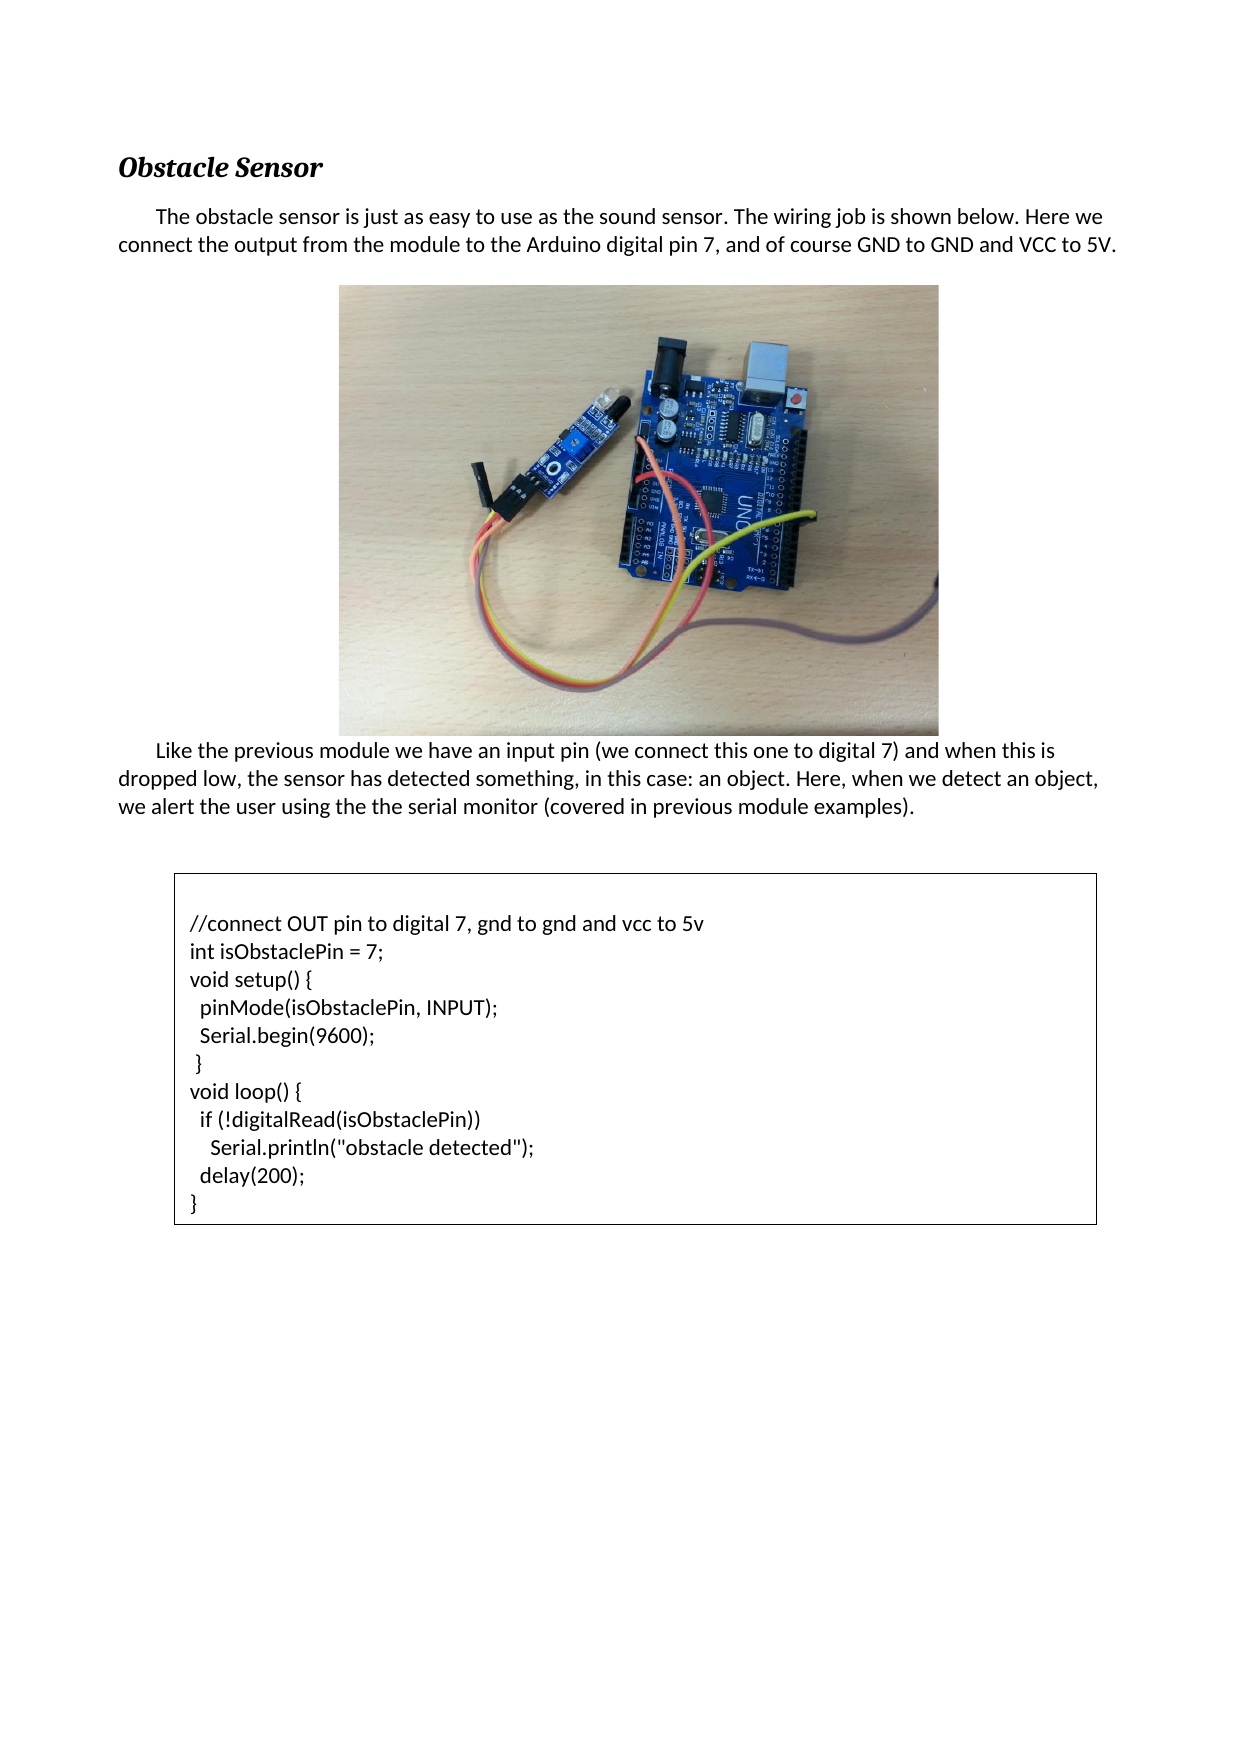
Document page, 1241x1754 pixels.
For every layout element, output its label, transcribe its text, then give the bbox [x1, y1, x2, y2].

text The obstacle sensor is just as easy to use as the sound sensor. The wiring job is shown below. Here we connect the output from the module to the Arduino digital pin 7, and of course GND to GND and VCC to 5V. [118, 202, 1122, 258]
subtitle Obstacle Sensor [118, 151, 1122, 185]
text Like the previous module we have an input pin (we connect this one to digital 7) and when this is dropped low, the sensor has detected something, in this case: an object. Here, when we detect an object, we alert the user using the the serial monitor (covered in previous module examples). [118, 736, 1122, 820]
picture [338, 285, 939, 736]
